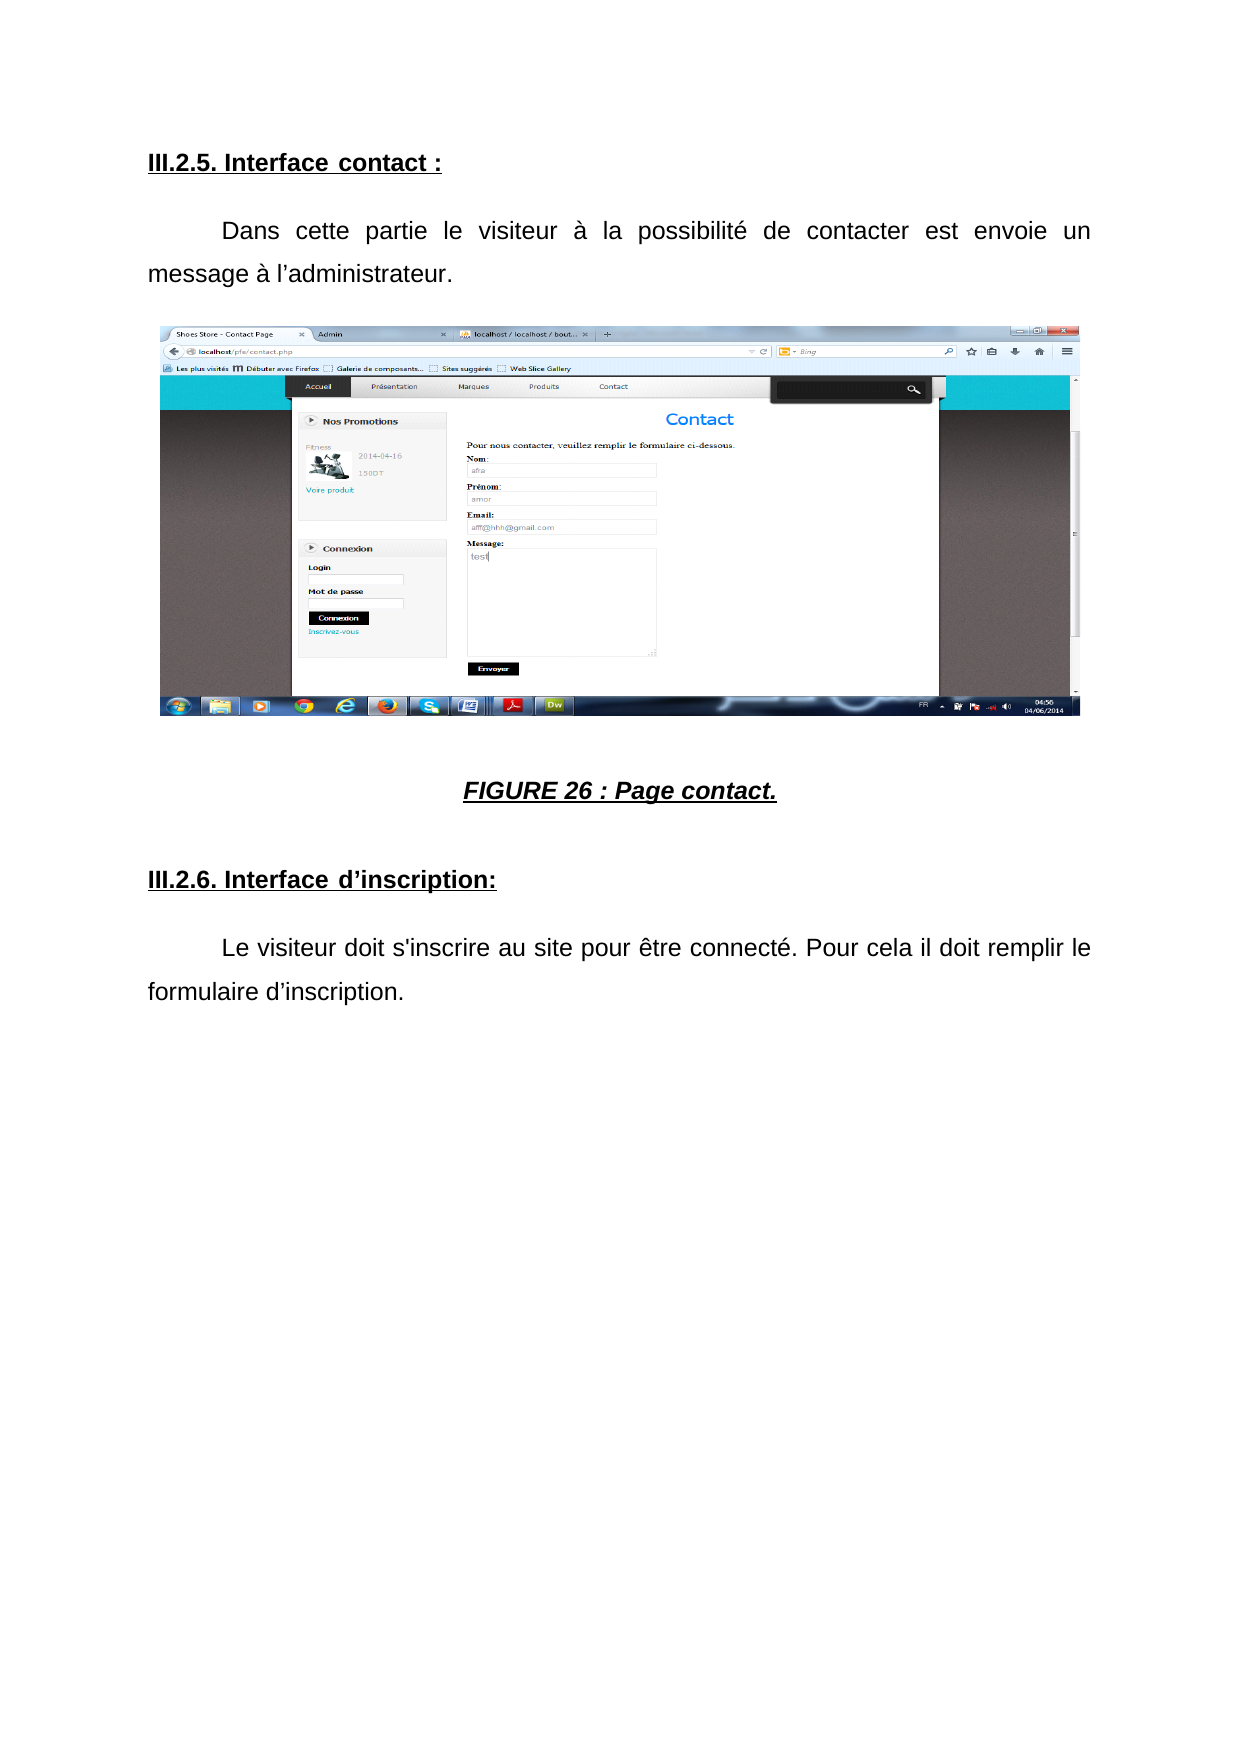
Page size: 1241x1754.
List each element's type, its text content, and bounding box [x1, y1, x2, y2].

picture [160, 326, 1081, 716]
text Dans cette partie le visiteur à la possibilité de contacter est envoie un message à l’administrateur. [148, 216, 1093, 288]
text Le visiteur doit s'inscrire au site pour être connecté. Pour cela il doit remplir le formulaire d’inscription. [148, 933, 1093, 1005]
text III.2.5. Interface contact : [148, 148, 1093, 176]
text III.2.6. Interface d’inscription: [148, 865, 1093, 894]
